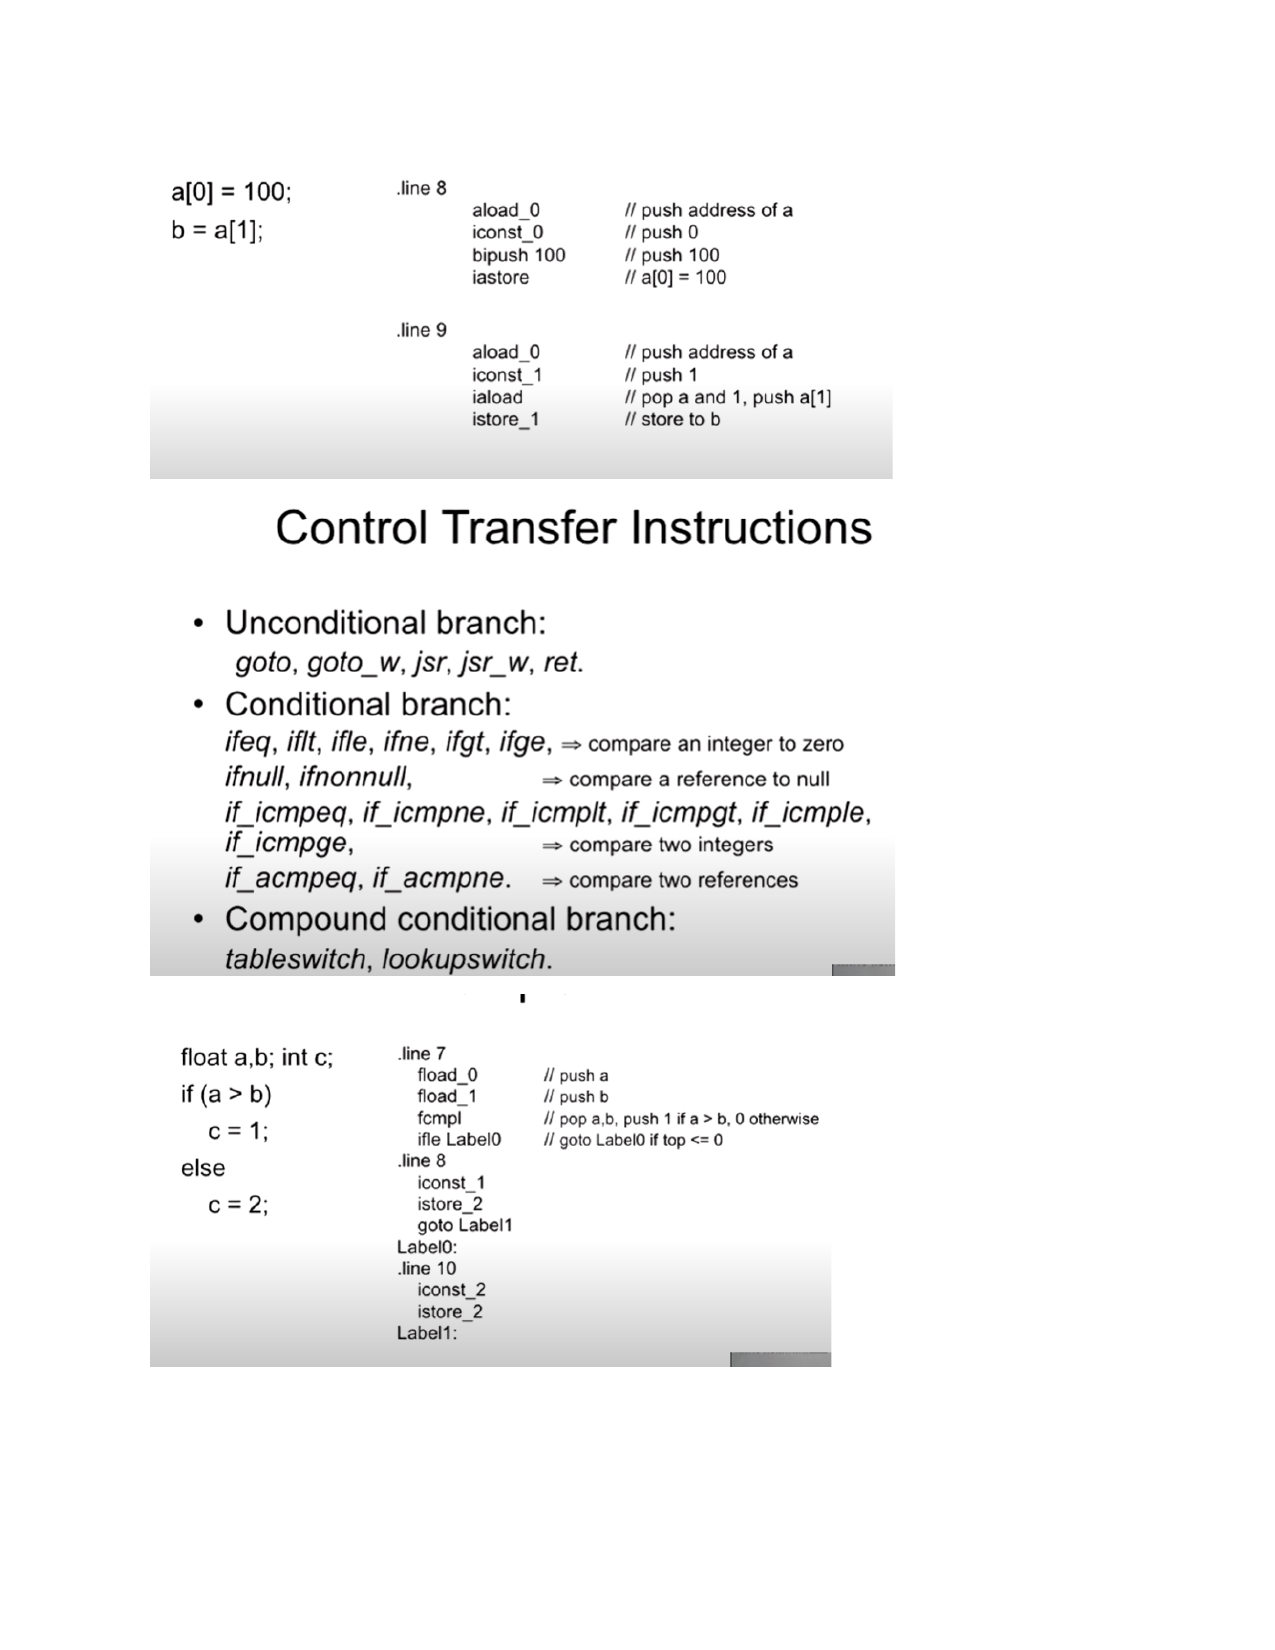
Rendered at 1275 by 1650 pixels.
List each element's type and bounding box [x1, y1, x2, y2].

picture [150, 497, 896, 976]
picture [150, 994, 832, 1367]
picture [150, 150, 893, 479]
